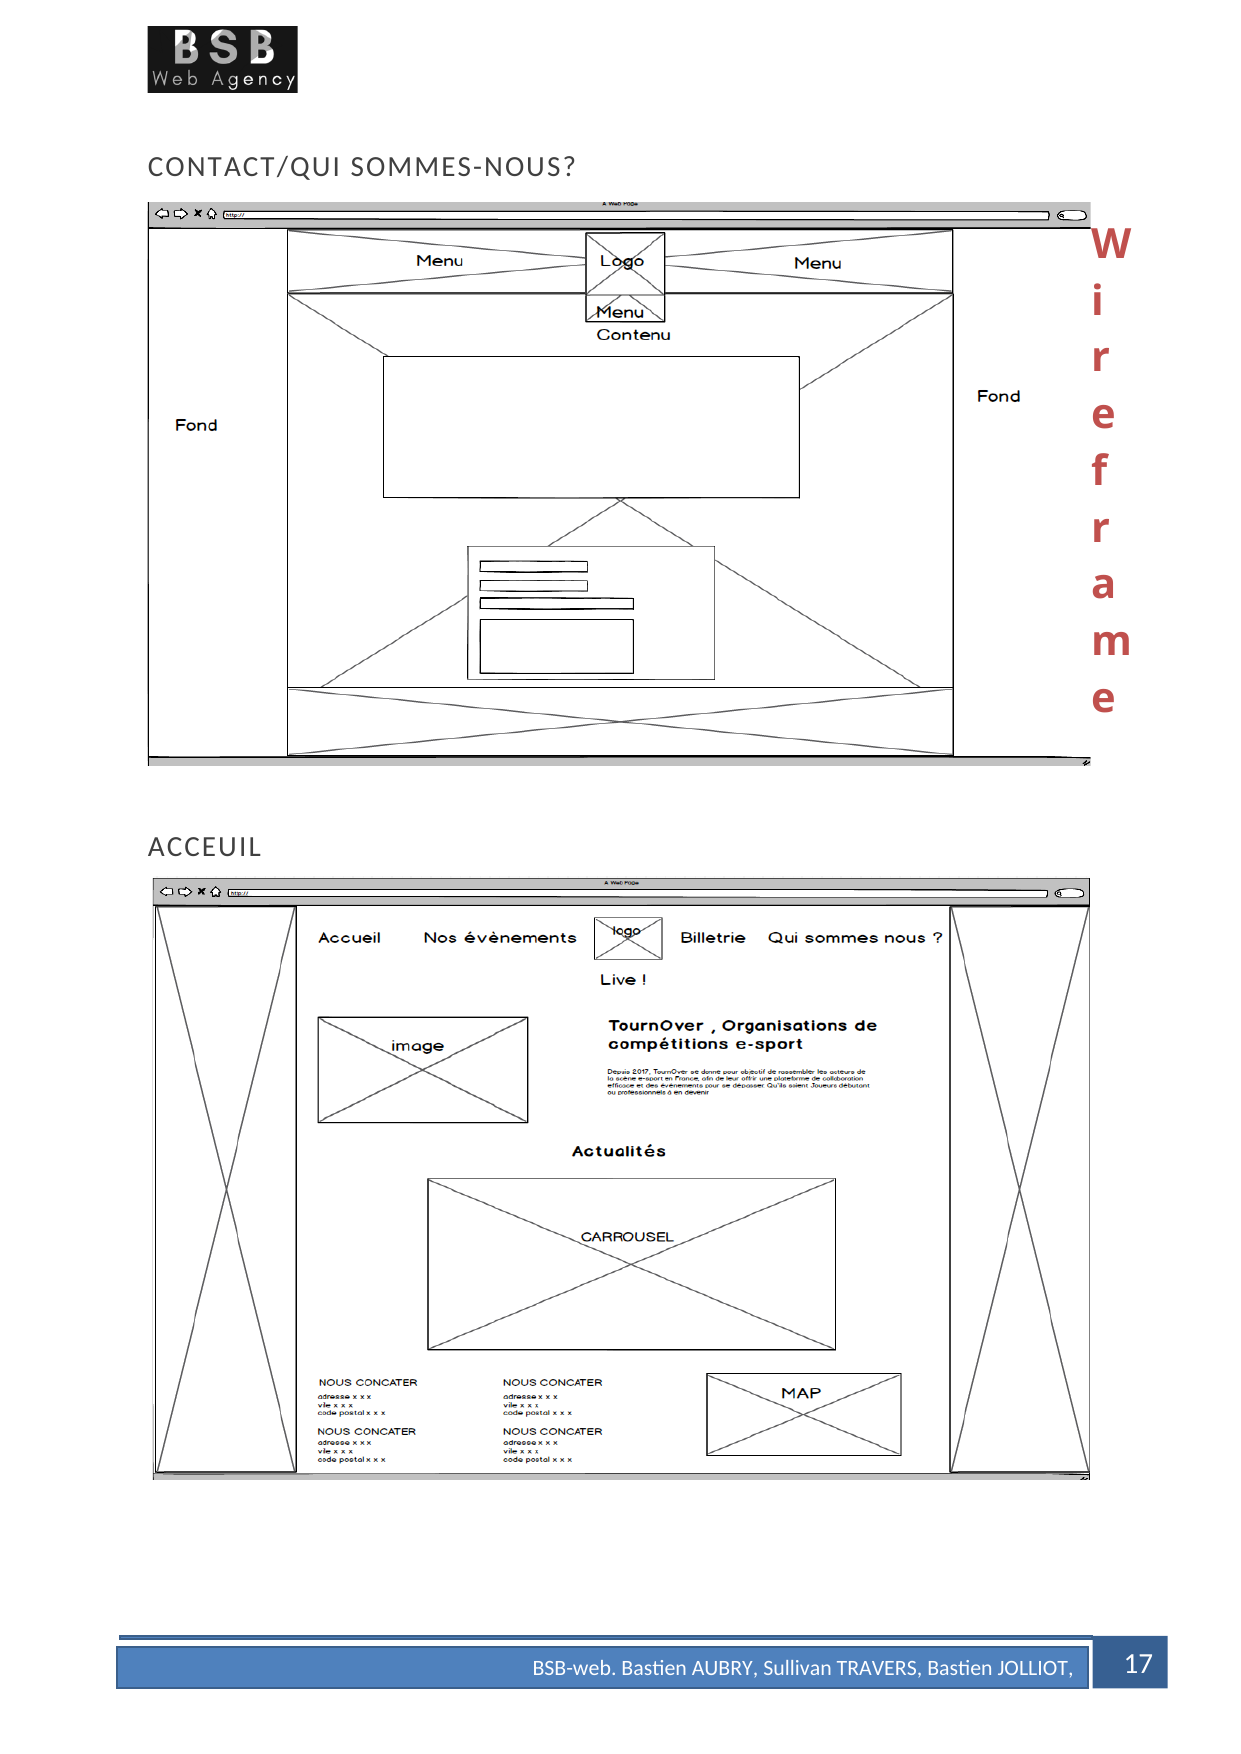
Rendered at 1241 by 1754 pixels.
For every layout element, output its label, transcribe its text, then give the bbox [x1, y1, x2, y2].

picture [147, 26, 298, 93]
picture [152, 876, 1089, 1479]
subtitle Acceuil [148, 828, 1093, 864]
subtitle contact/qui sommes-nous? [148, 148, 1093, 183]
picture [147, 202, 1089, 764]
